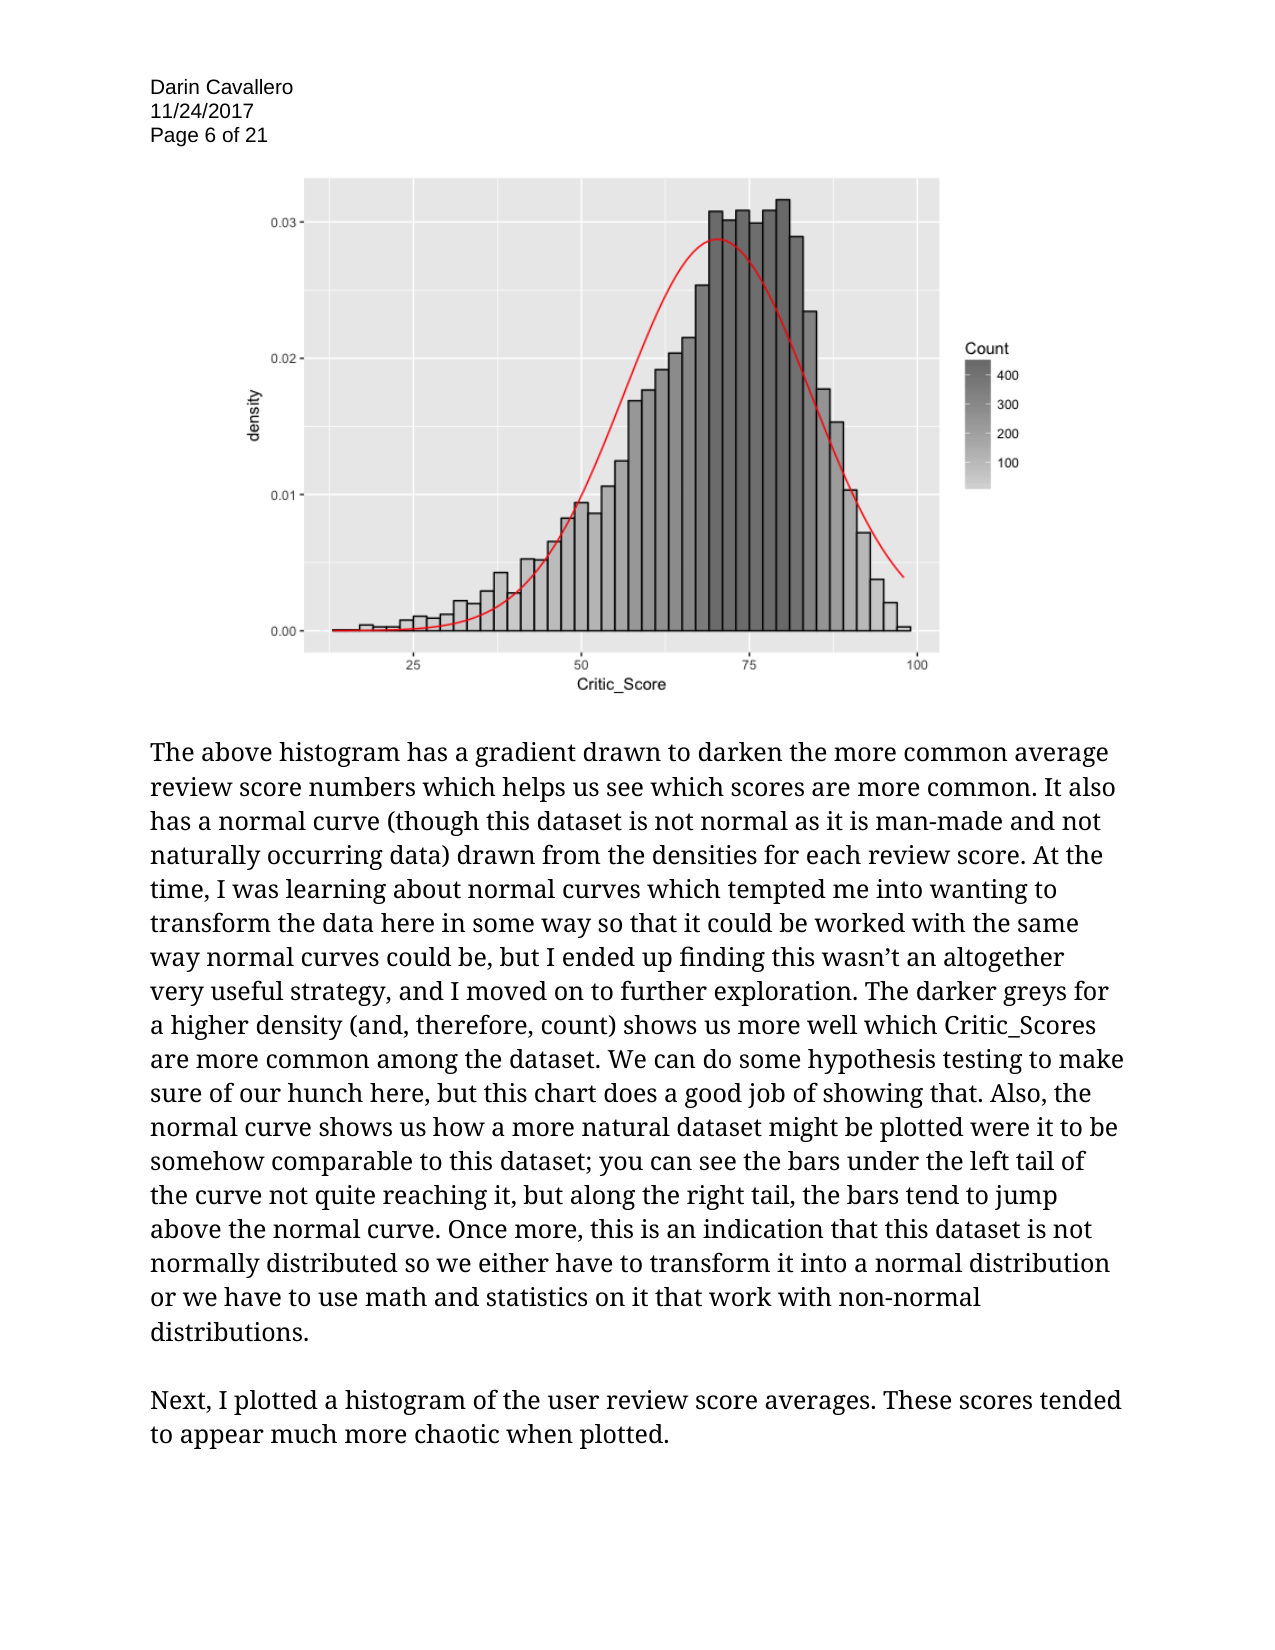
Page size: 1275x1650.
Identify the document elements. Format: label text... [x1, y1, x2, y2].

picture [239, 170, 1036, 701]
text Next, I plotted a histogram of the user review score averages. These scores tended to appear much more chaotic when plotted. [150, 1382, 1125, 1450]
text The above histogram has a gradient drawn to darken the more common average review score numbers which helps us see which scores are more common. It also has a normal curve (though this dataset is not normal as it is man-made and not naturally occurring data) drawn from the densities for each review score. At the time, I was learning about normal curves which tempted me into wanting to transform the data here in some way so that it could be worked with the same way normal curves could be, but I ended up finding this wasn’t an altogether very useful strategy, and I moved on to further exploration. The darker greys for a higher density (and, therefore, count) shows us more well which Critic_Scores are more common among the dataset. We can do some hypothesis testing to make sure of our hunch here, but this chart does a good job of showing that. Also, the normal curve shows us how a more natural dataset might be plotted were it to be somehow comparable to this dataset; you can see the bars under the left tail of the curve not quite reaching it, but along the right tail, the bars tend to jump above the normal curve. Once more, this is an indication that this dataset is not normally distributed so we either have to transform it into a normal distribution or we have to use math and statistics on it that work with non-normal distributions. [150, 735, 1125, 1348]
